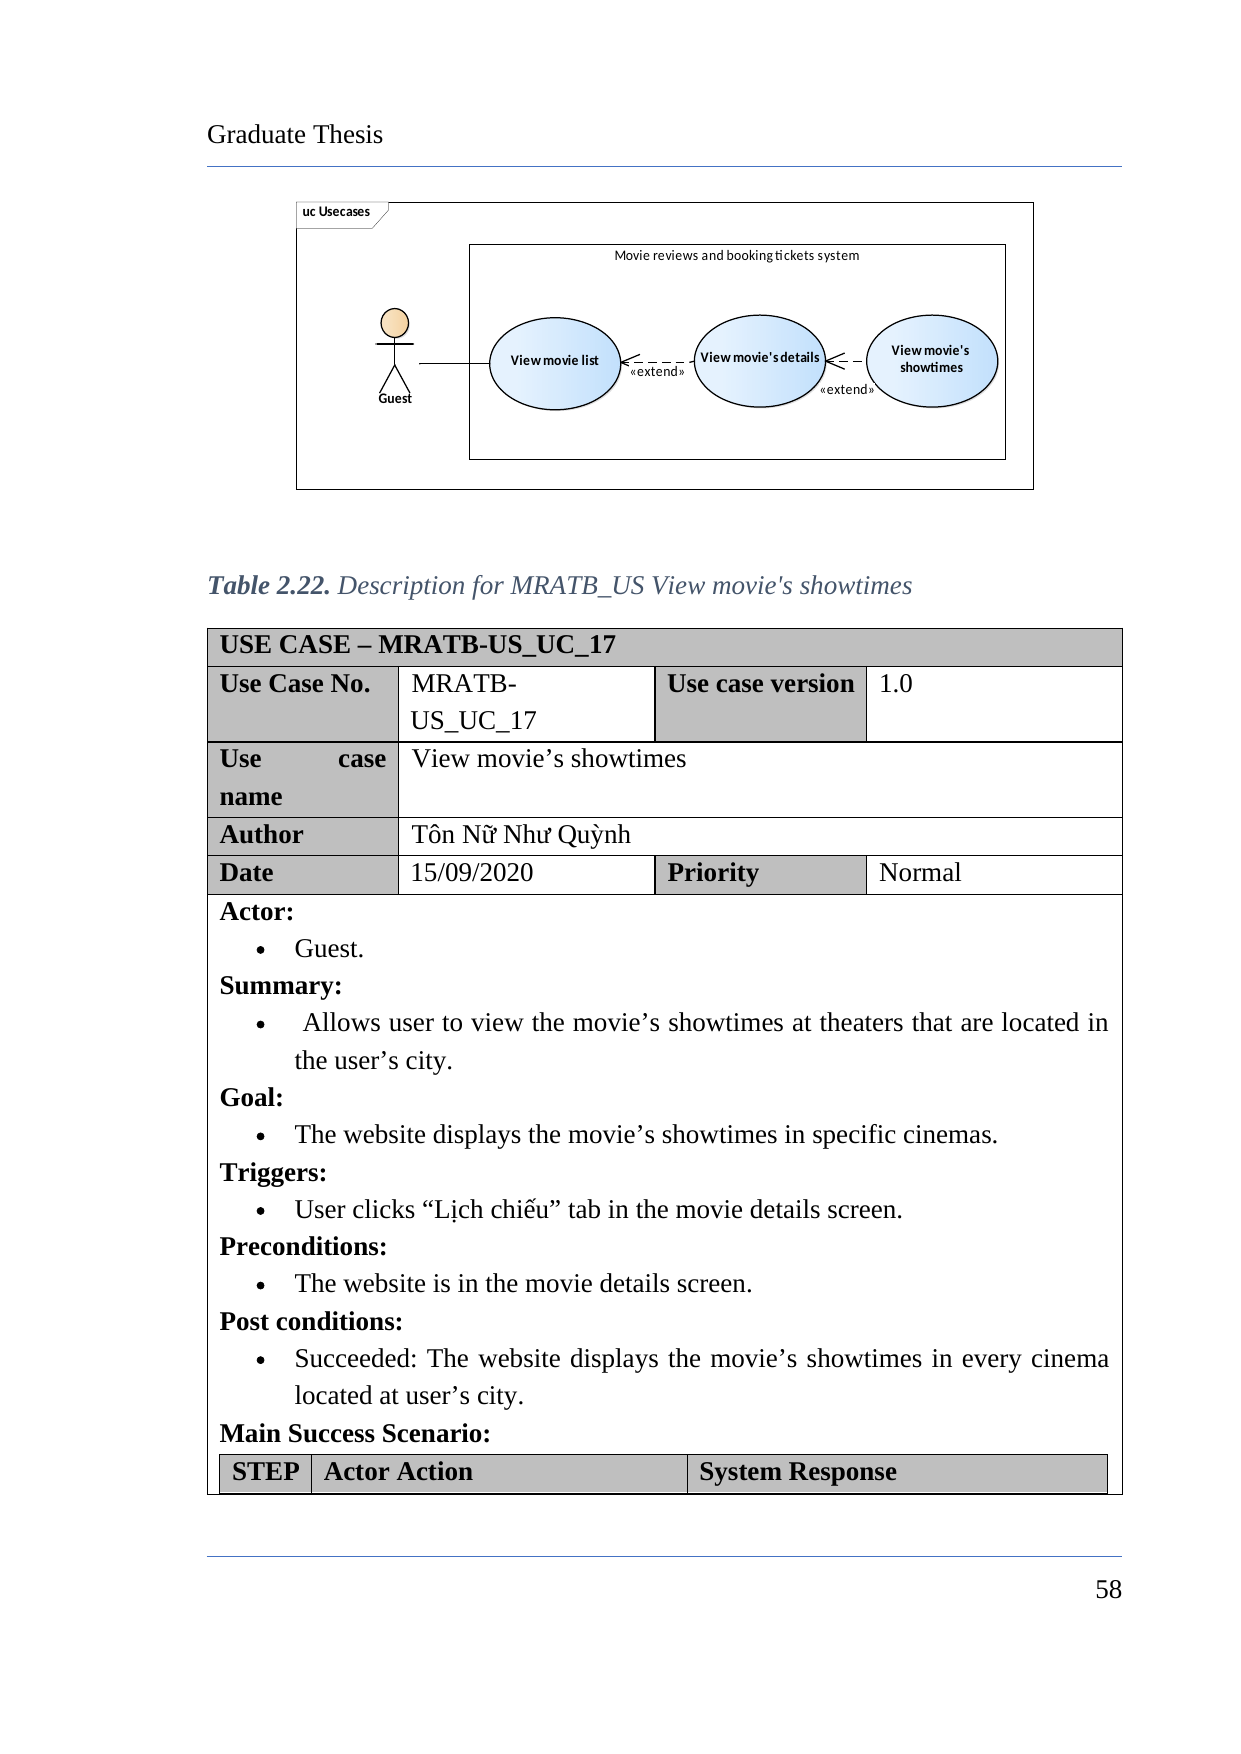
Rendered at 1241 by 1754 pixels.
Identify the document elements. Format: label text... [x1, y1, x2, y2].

table_cell Use case version [656, 667, 866, 741]
table_cell Use case name [208, 743, 398, 817]
table_cell Tôn Nữ Như Quỳnh [399, 818, 1122, 855]
table_cell Priority [656, 856, 866, 894]
table_cell 15/09/2020 [399, 856, 654, 894]
table_cell View movie’s showtimes [399, 743, 1122, 817]
table_header USE CASE – MRATB-US_UC_17 [208, 629, 1122, 666]
table_cell Use Case No. [208, 667, 398, 741]
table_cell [208, 895, 1122, 1493]
table_cell MRATB-US_UC_17 [399, 667, 654, 741]
table_cell Author [208, 818, 398, 855]
text Table 2.22. Description for MRATB_US View movie's showtimes [207, 569, 1122, 600]
table_cell 1.0 [867, 667, 1122, 741]
table_cell Normal [867, 856, 1122, 894]
table_cell Date [208, 856, 398, 894]
